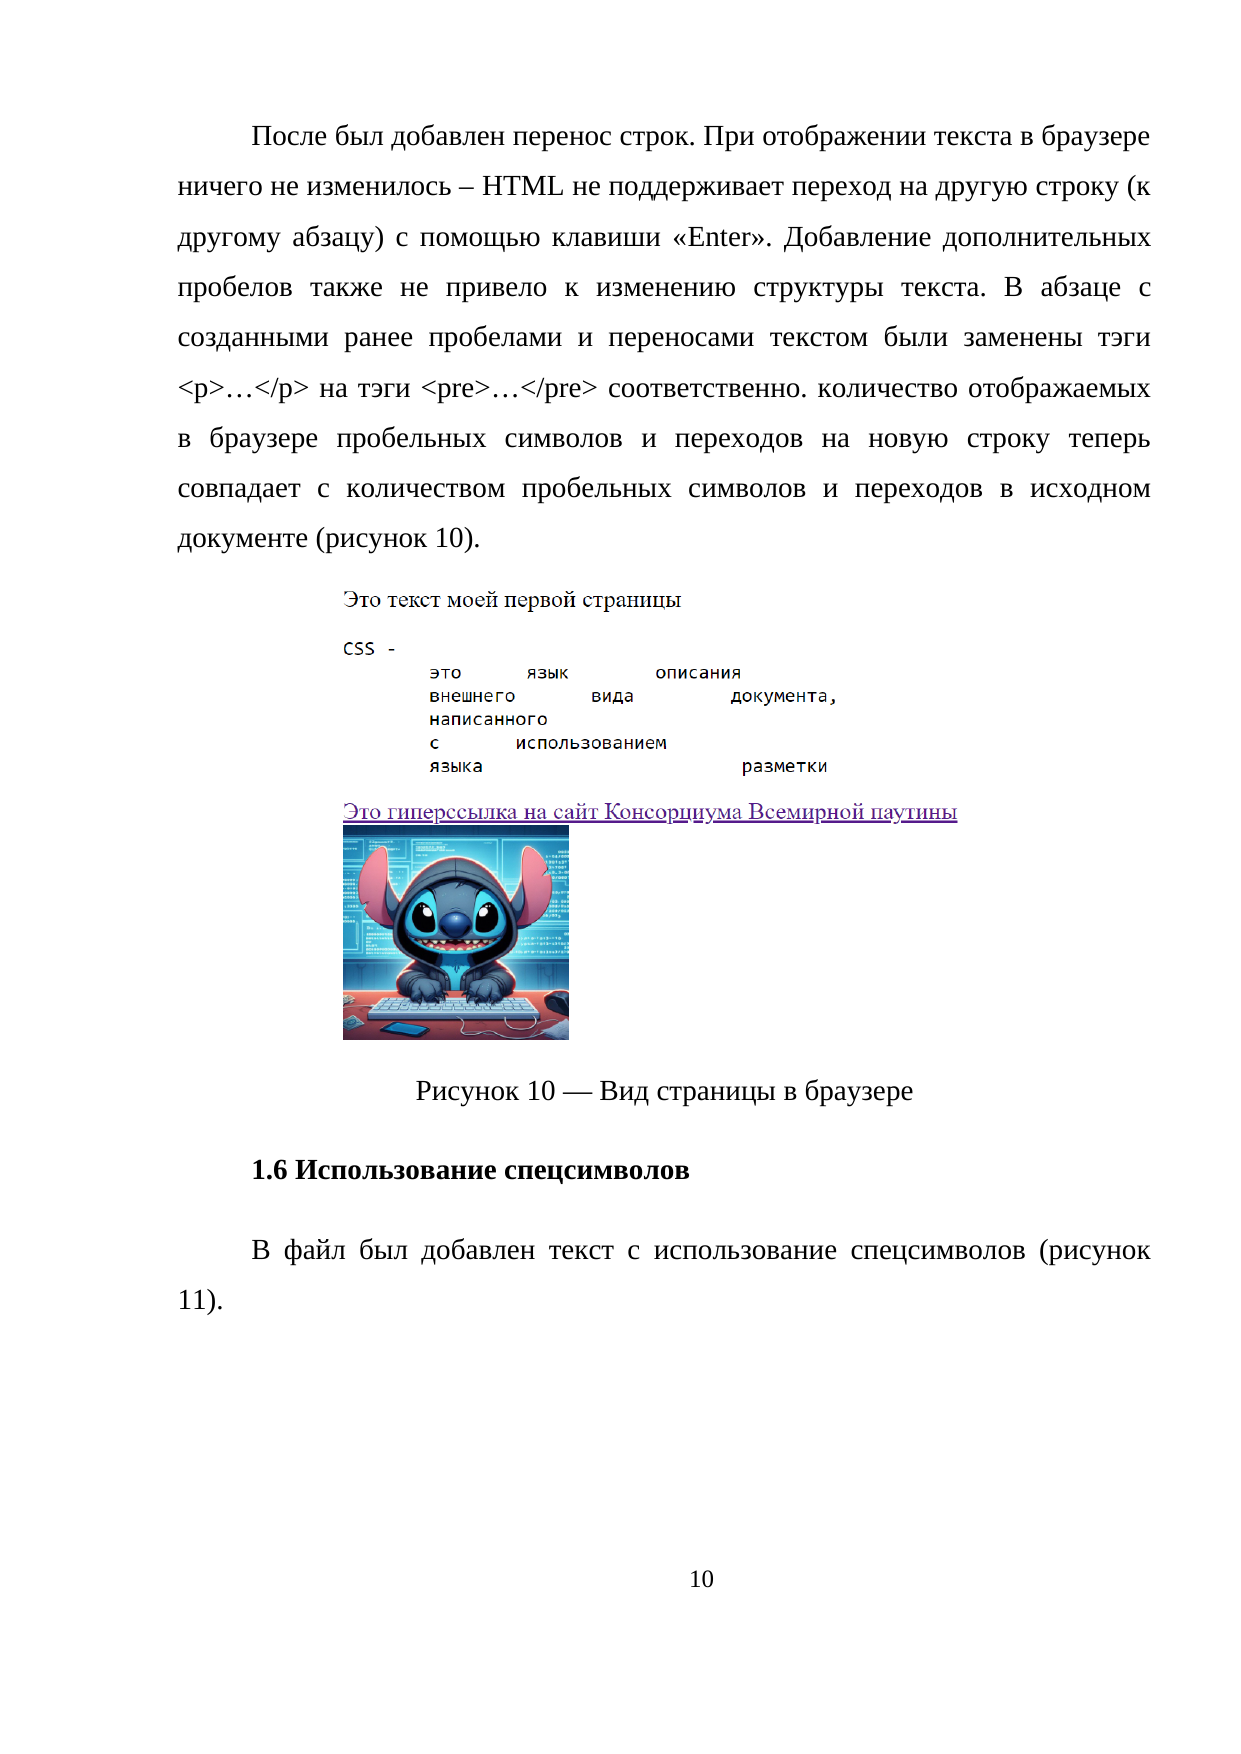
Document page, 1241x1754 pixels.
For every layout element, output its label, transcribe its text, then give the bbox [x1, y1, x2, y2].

text После был добавлен перенос строк. При отображении текста в браузере ничего не изменилось – HTML не поддерживает переход на другую строку (к другому абзацу) с помощью клавиши «Enter». Добавление дополнительных пробелов также не привело к изменению структуры текста. В абзаце с созданными ранее пробелами и переносами текстом были заменены тэги <p>…</p> на тэги <pre>…</pre> соответственно. количество отображаемых в браузере пробельных символов и переходов на новую строку теперь совпадает с количеством пробельных символов и переходов в исходном документе (рисунок 10). [177, 118, 1152, 554]
picture [338, 571, 991, 1059]
text В файл был добавлен текст с использование спецсимволов (рисунок 11). [177, 1232, 1152, 1316]
subtitle 1.6 Использование спецсимволов [177, 1152, 1152, 1186]
text Рисунок 10 — Вид страницы в браузере [177, 1073, 1152, 1107]
